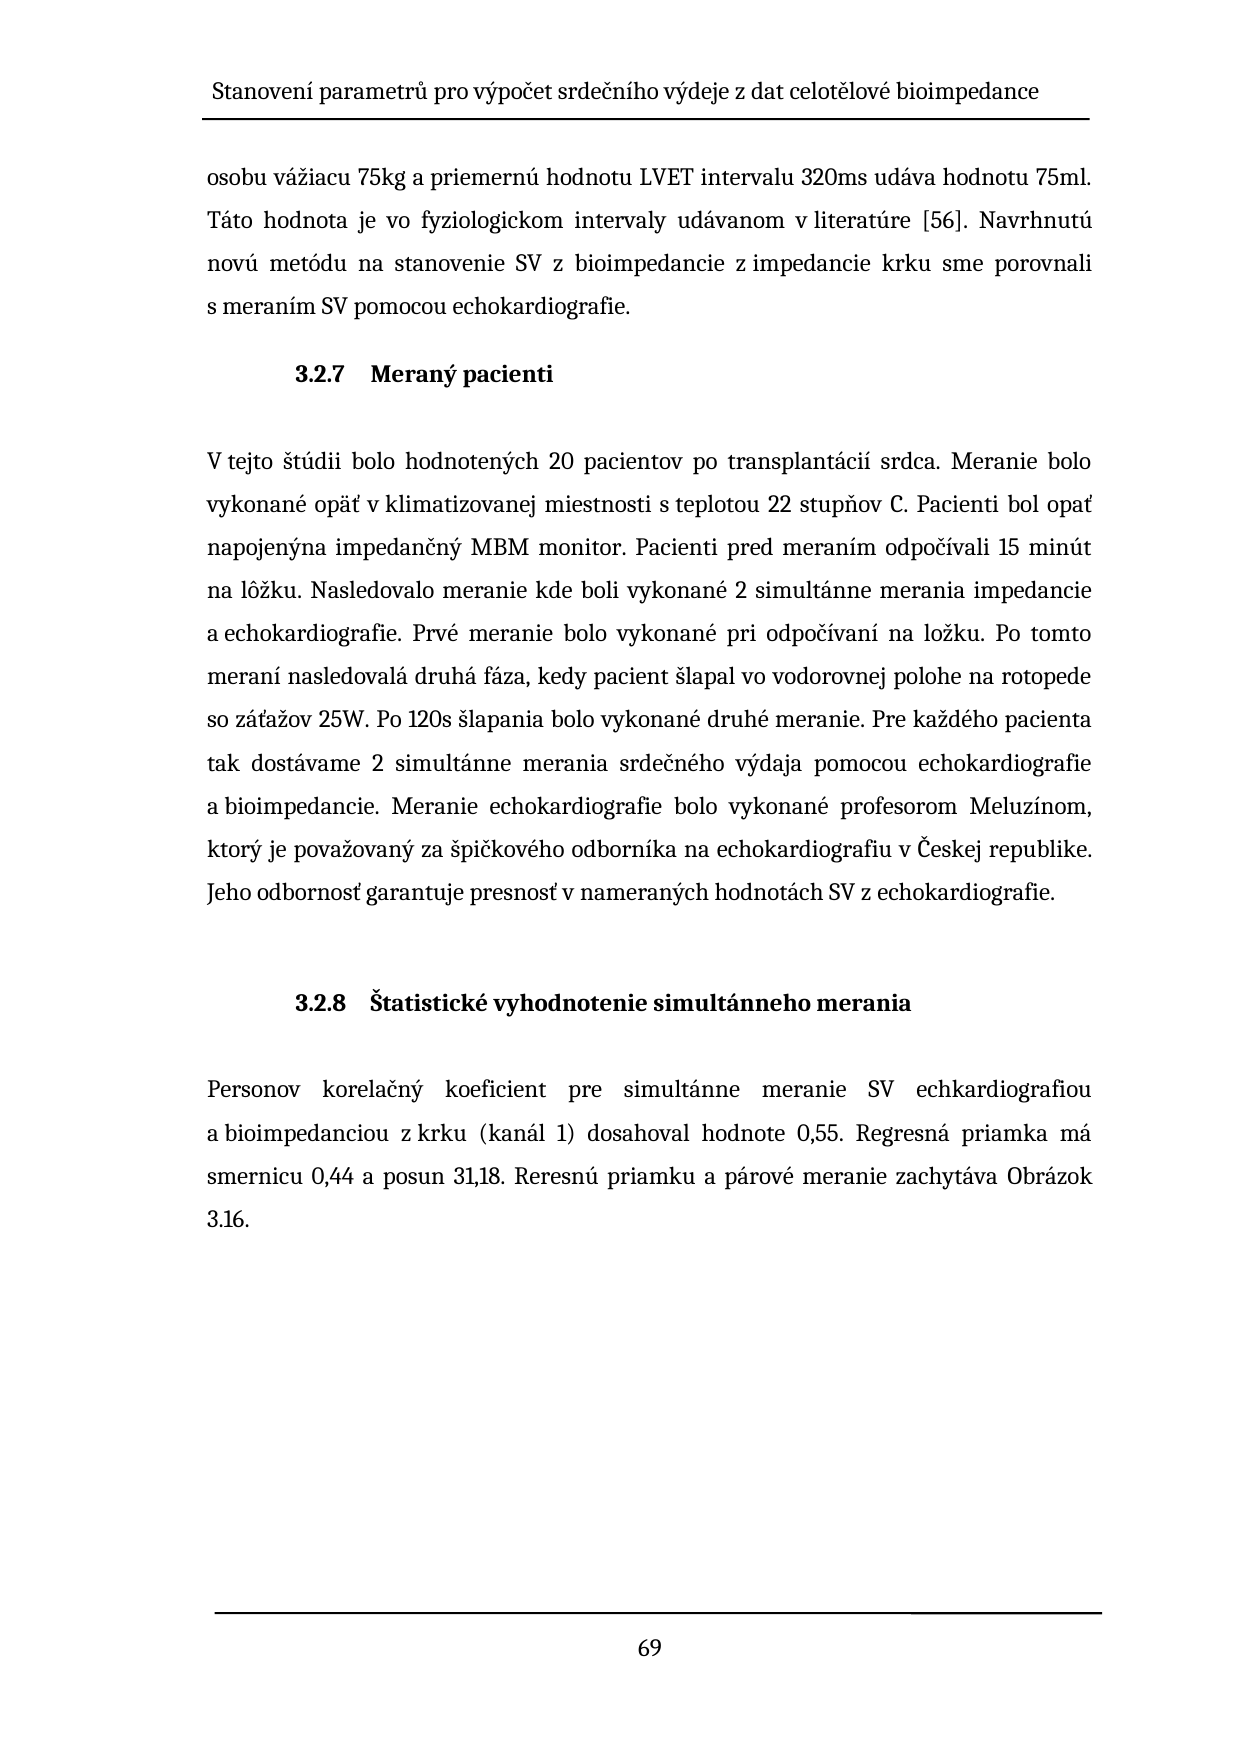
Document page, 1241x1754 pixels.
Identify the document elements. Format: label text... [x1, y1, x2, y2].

text V tejto štúdii bolo hodnotených 20 pacientov po transplantácií srdca. Meranie bolo vykonané opäť v klimatizovanej miestnosti s teplotou 22 stupňov C. Pacienti bol opať napojenýna impedančný MBM monitor. Pacienti pred meraním odpočívali 15 minút na lôžku. Nasledovalo meranie kde boli vykonané 2 simultánne merania impedancie a echokardiografie. Prvé meranie bolo vykonané pri odpočívaní na ložku. Po tomto meraní nasledovalá druhá fáza, kedy pacient šlapal vo vodorovnej polohe na rotopede so záťažov 25W. Po 120s šlapania bolo vykonané druhé meranie. Pre každého pacienta tak dostávame 2 simultánne merania srdečného výdaja pomocou echokardiografie a bioimpedancie. Meranie echokardiografie bolo vykonané profesorom Meluzínom, ktorý je považovaný za špičkového odborníka na echokardiografiu v Českej republike. Jeho odbornosť garantuje presnosť v nameraných hodnotách SV z echokardiografie. [207, 447, 1092, 907]
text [207, 163, 1092, 321]
subtitle Štatistické vyhodnotenie simultánneho merania [295, 989, 1092, 1018]
subtitle Meraný pacienti [295, 360, 1092, 389]
